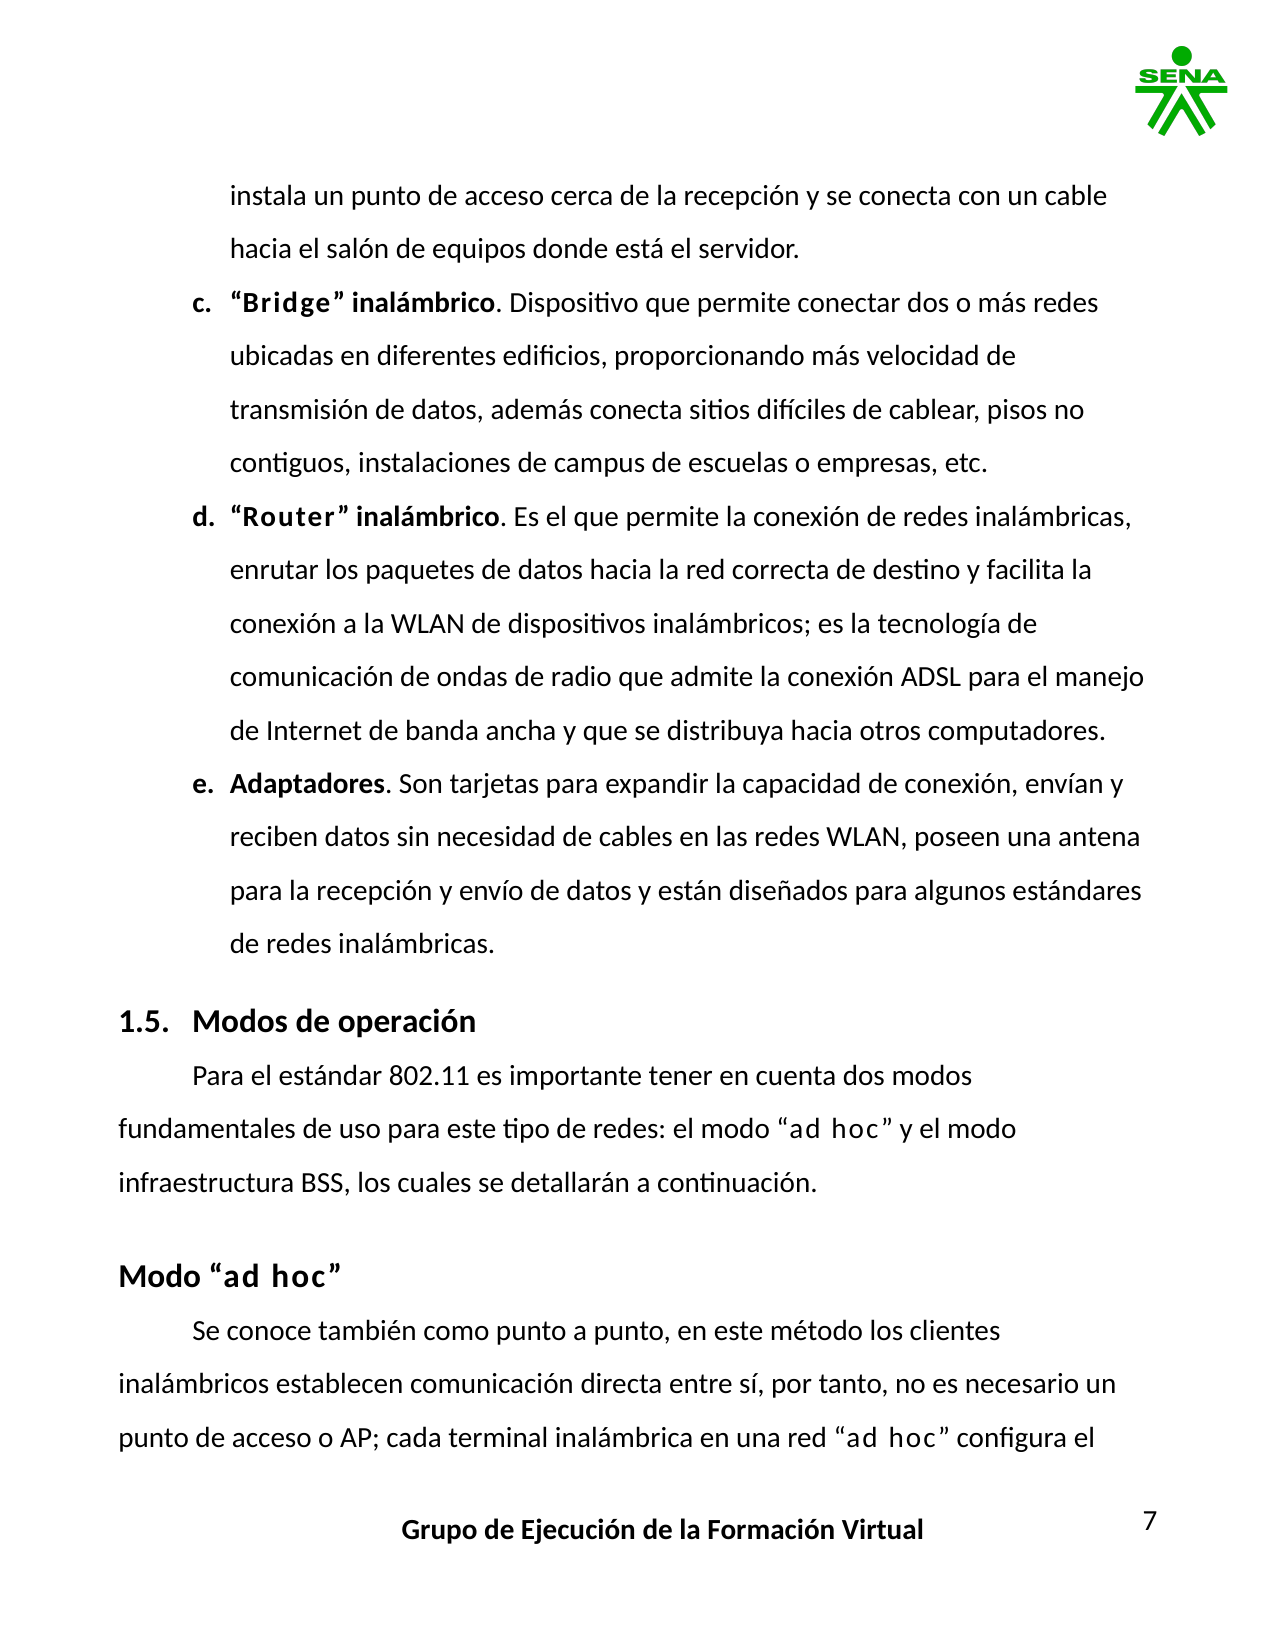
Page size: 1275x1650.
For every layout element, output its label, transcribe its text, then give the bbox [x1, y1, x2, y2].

picture [1135, 46, 1228, 136]
text Para el estándar 802.11 es importante tener en cuenta dos modos fundamentales de uso para este tipo de redes: el modo “ad hoc” y el modo infraestructura BSS, los cuales se detallarán a continuación. [118, 1057, 1157, 1199]
list “Bridge” inalámbrico. Dispositivo que permite conectar dos o más redes ubicadas en diferentes edificios, proporcionando más velocidad de transmisión de datos, además conecta sitios difíciles de cablear, pisos no contiguos, instalaciones de campus de escuelas o empresas, etc. [192, 284, 1157, 480]
subtitle Modo “ad hoc” [118, 1255, 1157, 1296]
subtitle Modos de operación [118, 999, 1157, 1040]
list “Router” inalámbrico. Es el que permite la conexión de redes inalámbricas, enrutar los paquetes de datos hacia la red correcta de destino y facilita la conexión a la WLAN de dispositivos inalámbricos; es la tecnología de comunicación de ondas de radio que admite la conexión ADSL para el manejo de Internet de banda ancha y que se distribuya hacia otros computadores. [192, 498, 1157, 747]
list Adaptadores. Son tarjetas para expandir la capacidad de conexión, envían y reciben datos sin necesidad de cables en las redes WLAN, poseen una antena para la recepción y envío de datos y están diseñados para algunos estándares de redes inalámbricas. [192, 765, 1157, 961]
